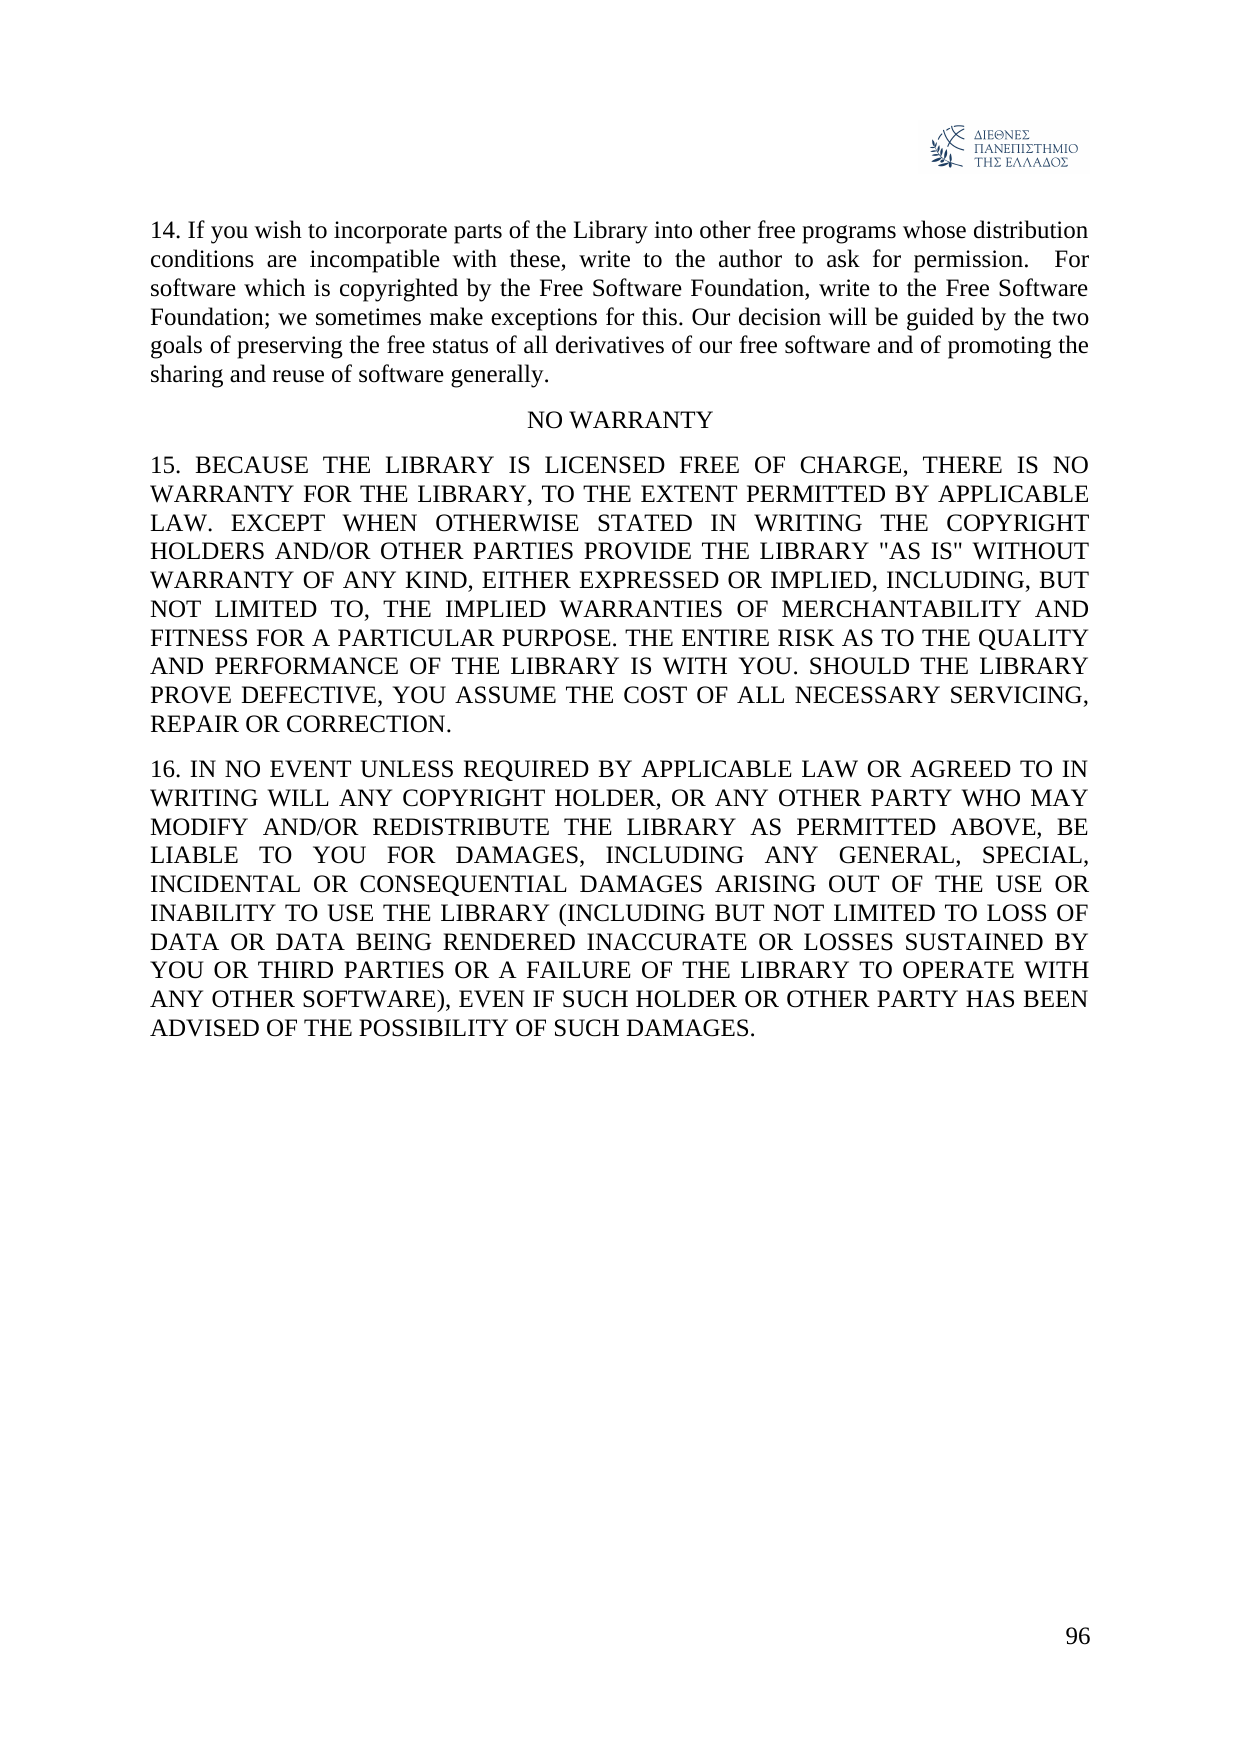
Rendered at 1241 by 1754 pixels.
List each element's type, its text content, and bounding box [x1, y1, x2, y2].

text 15. BECAUSE THE LIBRARY IS LICENSED FREE OF CHARGE, THERE IS NO WARRANTY FOR THE LIBRARY, TO THE EXTENT PERMITTED BY APPLICABLE LAW. EXCEPT WHEN OTHERWISE STATED IN WRITING THE COPYRIGHT HOLDERS AND/OR OTHER PARTIES PROVIDE THE LIBRARY "AS IS" WITHOUT WARRANTY OF ANY KIND, EITHER EXPRESSED OR IMPLIED, INCLUDING, BUT NOT LIMITED TO, THE IMPLIED WARRANTIES OF MERCHANTABILITY AND FITNESS FOR A PARTICULAR PURPOSE. THE ENTIRE RISK AS TO THE QUALITY AND PERFORMANCE OF THE LIBRARY IS WITH YOU. SHOULD THE LIBRARY PROVE DEFECTIVE, YOU ASSUME THE COST OF ALL NECESSARY SERVICING, REPAIR OR CORRECTION. [150, 450, 1090, 738]
text 16. IN NO EVENT UNLESS REQUIRED BY APPLICABLE LAW OR AGREED TO IN WRITING WILL ANY COPYRIGHT HOLDER, OR ANY OTHER PARTY WHO MAY MODIFY AND/OR REDISTRIBUTE THE LIBRARY AS PERMITTED ABOVE, BE LIABLE TO YOU FOR DAMAGES, INCLUDING ANY GENERAL, SPECIAL, INCIDENTAL OR CONSEQUENTIAL DAMAGES ARISING OUT OF THE USE OR INABILITY TO USE THE LIBRARY (INCLUDING BUT NOT LIMITED TO LOSS OF DATA OR DATA BEING RENDERED INACCURATE OR LOSSES SUSTAINED BY YOU OR THIRD PARTIES OR A FAILURE OF THE LIBRARY TO OPERATE WITH ANY OTHER SOFTWARE), EVEN IF SUCH HOLDER OR OTHER PARTY HAS BEEN ADVISED OF THE POSSIBILITY OF SUCH DAMAGES. [150, 754, 1090, 1042]
picture [917, 120, 1091, 174]
text NO WARRANTY [150, 405, 1090, 433]
text 14. If you wish to incorporate parts of the Library into other free programs whose distribution conditions are incompatible with these, write to the author to ask for permission. For software which is copyrighted by the Free Software Foundation, write to the Free Software Foundation; we sometimes make exceptions for this. Our decision will be guided by the two goals of preserving the free status of all derivatives of our free software and of promoting the sharing and reuse of software generally. [150, 216, 1090, 388]
